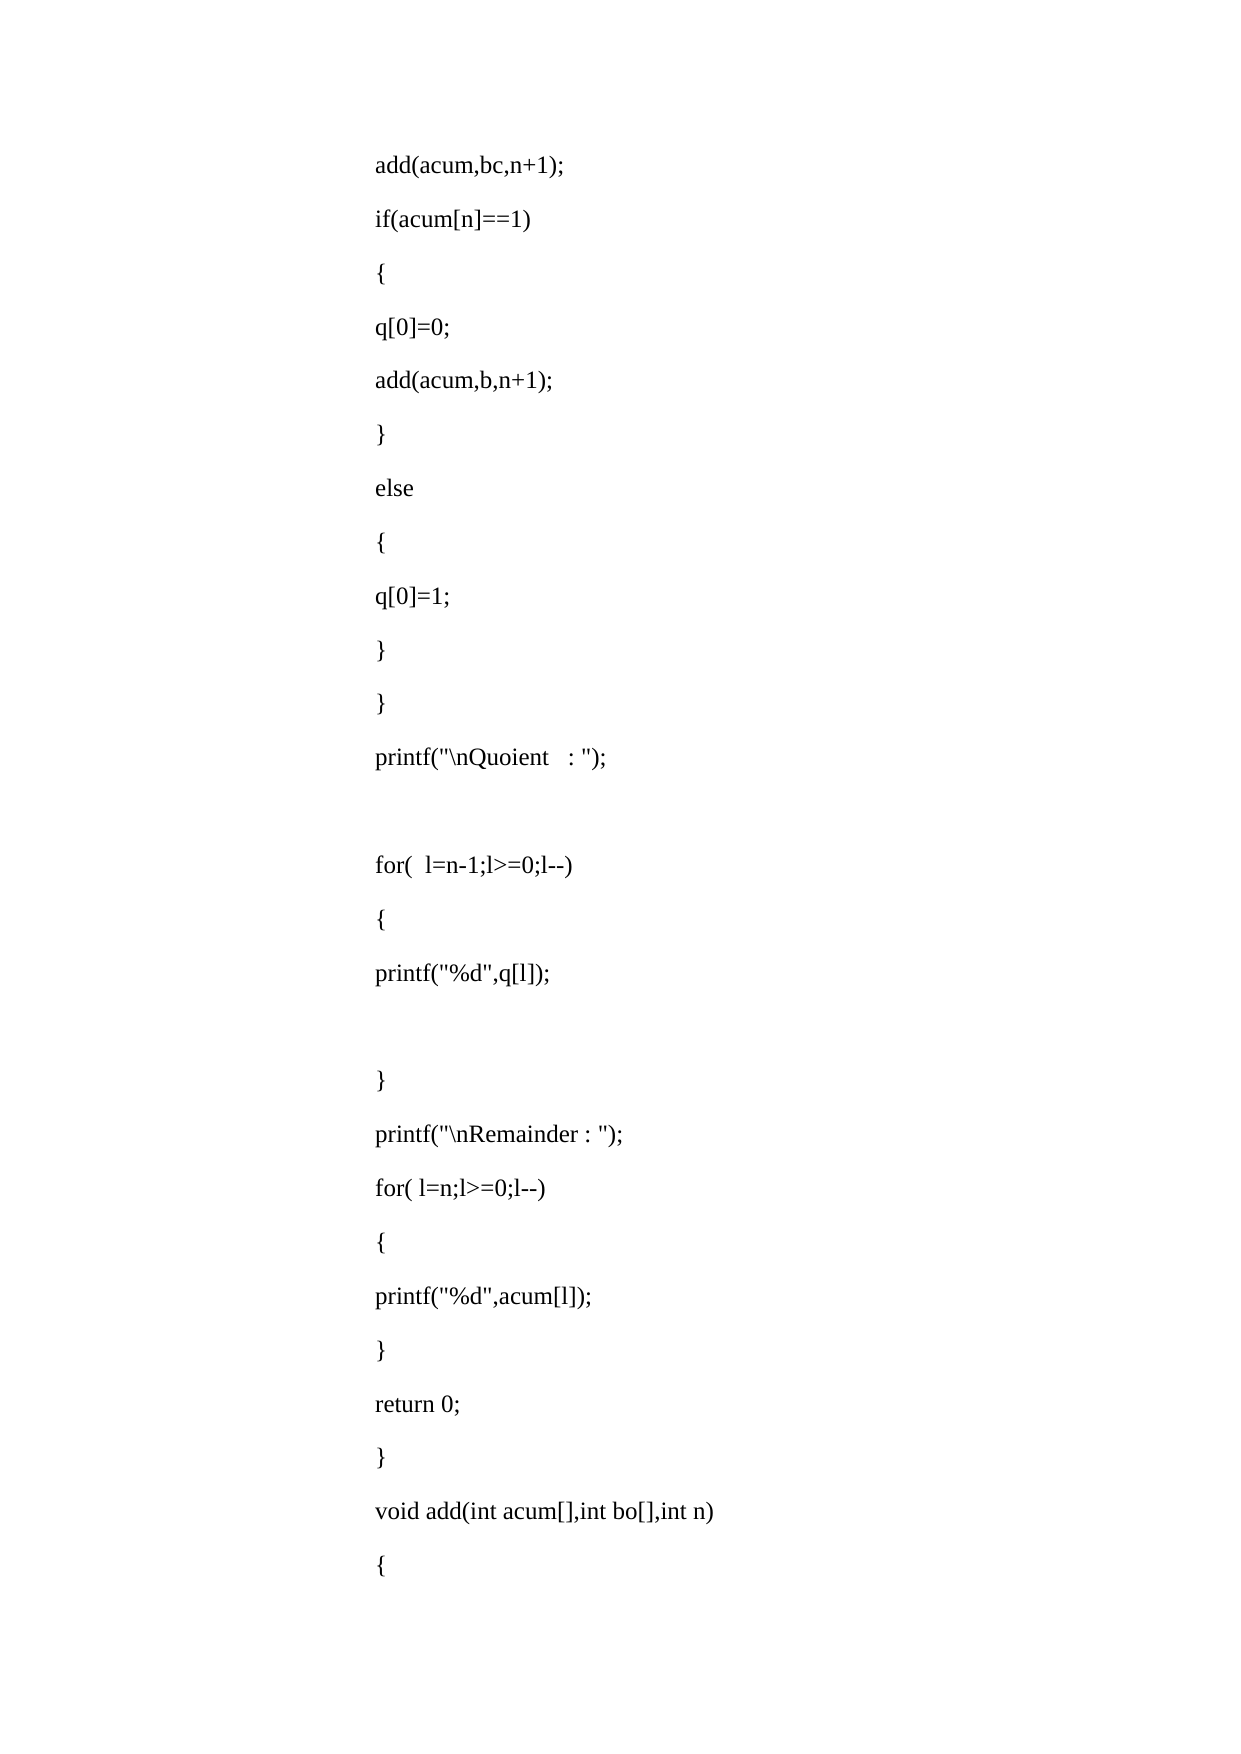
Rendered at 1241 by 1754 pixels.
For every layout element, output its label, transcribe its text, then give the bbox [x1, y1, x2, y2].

text } [375, 1442, 1090, 1471]
text } [375, 1066, 1090, 1094]
text q[0]=0; [375, 312, 1090, 340]
text for( l=n-1;l>=0;l--) [375, 850, 1090, 879]
text { [375, 904, 1090, 933]
text } [375, 1335, 1090, 1363]
text add(acum,bc,n+1); [375, 150, 1090, 179]
text printf("%d",q[l]); [375, 958, 1090, 987]
text printf("%d",acum[l]); [375, 1281, 1090, 1310]
text } [375, 419, 1090, 448]
text { [375, 258, 1090, 286]
text printf("\nRemainder : "); [375, 1119, 1090, 1148]
text return 0; [375, 1389, 1090, 1417]
text { [375, 527, 1090, 556]
text for( l=n;l>=0;l--) [375, 1173, 1090, 1202]
text void add(int acum[],int bo[],int n) [375, 1496, 1090, 1525]
text printf("\nQuoient : "); [375, 742, 1090, 771]
text if(acum[n]==1) [375, 204, 1090, 233]
text } [375, 688, 1090, 717]
text else [375, 473, 1090, 502]
text add(acum,b,n+1); [375, 365, 1090, 394]
text { [375, 1227, 1090, 1256]
text { [375, 1550, 1090, 1579]
text } [375, 635, 1090, 663]
text q[0]=1; [375, 581, 1090, 609]
